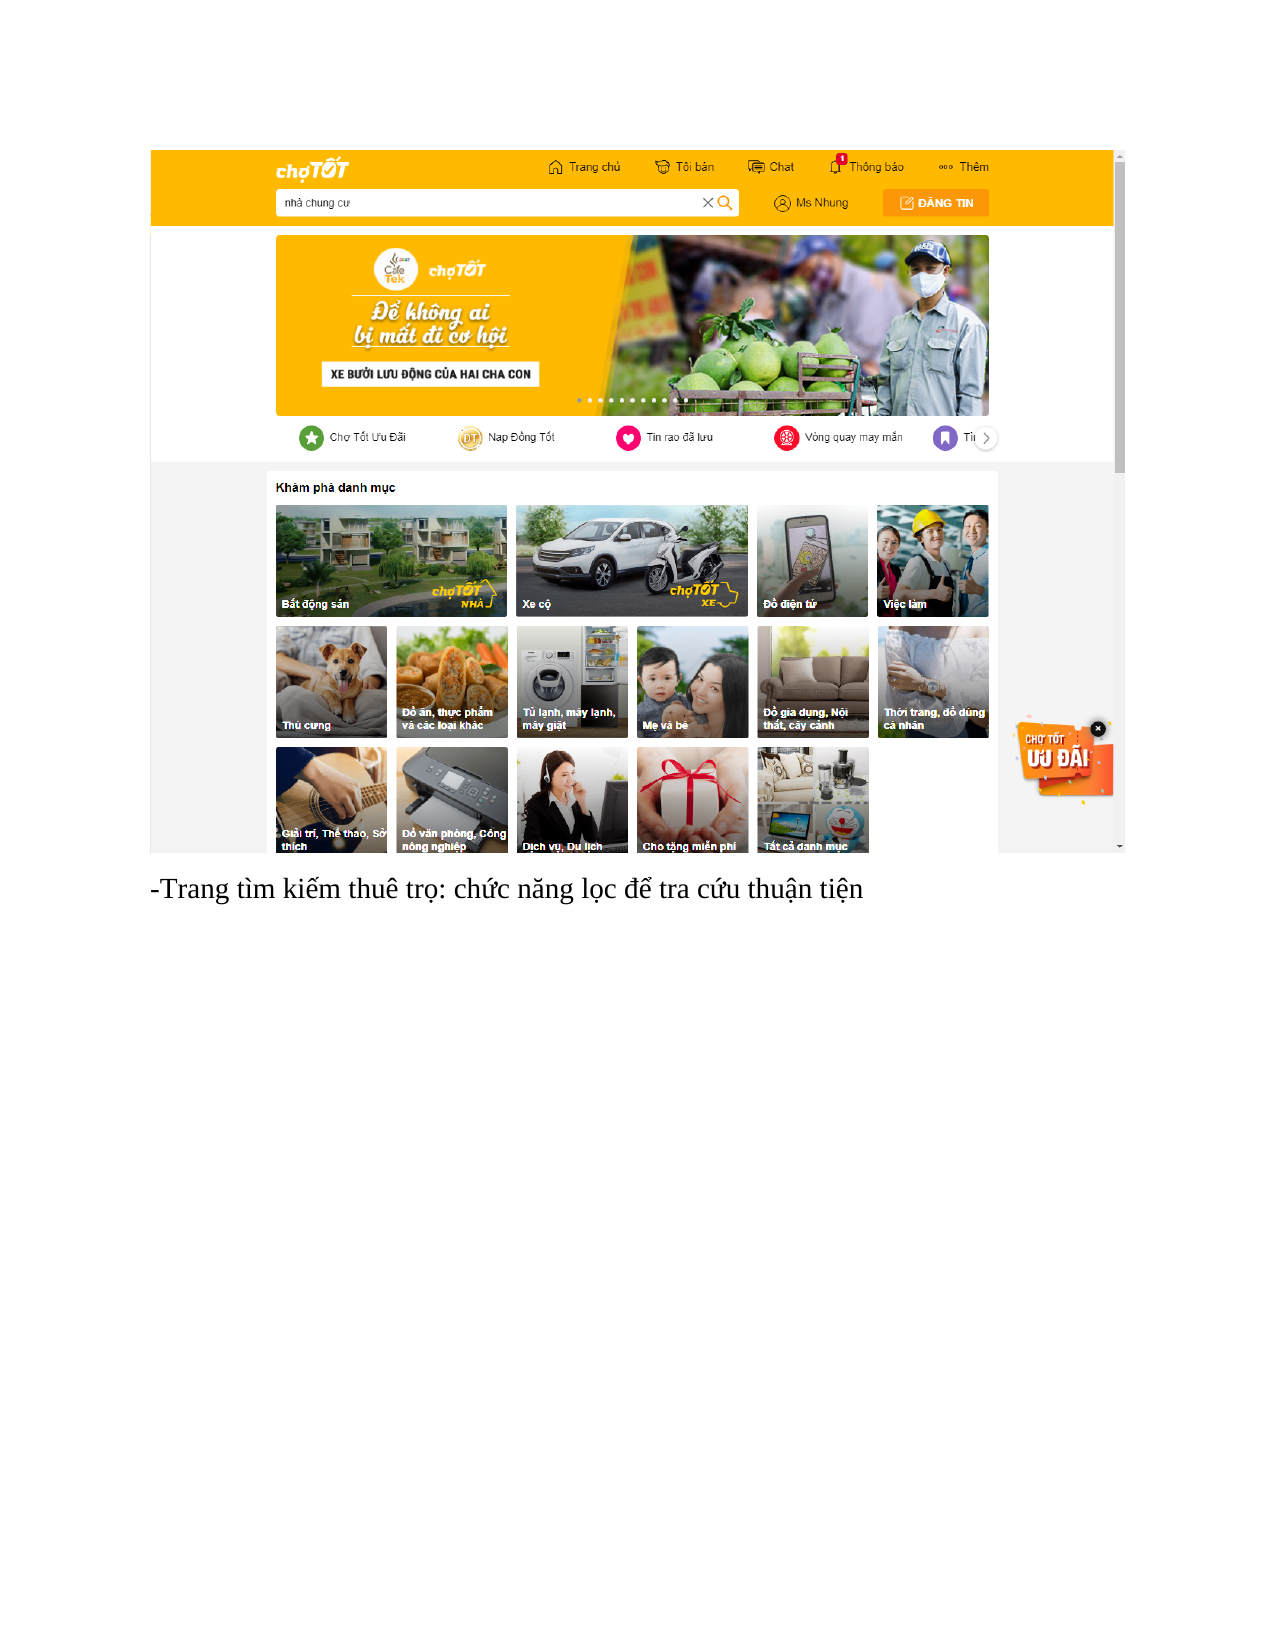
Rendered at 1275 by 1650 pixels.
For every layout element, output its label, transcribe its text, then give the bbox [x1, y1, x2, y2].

picture [150, 150, 1125, 853]
text -Trang tìm kiếm thuê trọ: chức năng lọc để tra cứu thuận tiện [150, 871, 1125, 905]
